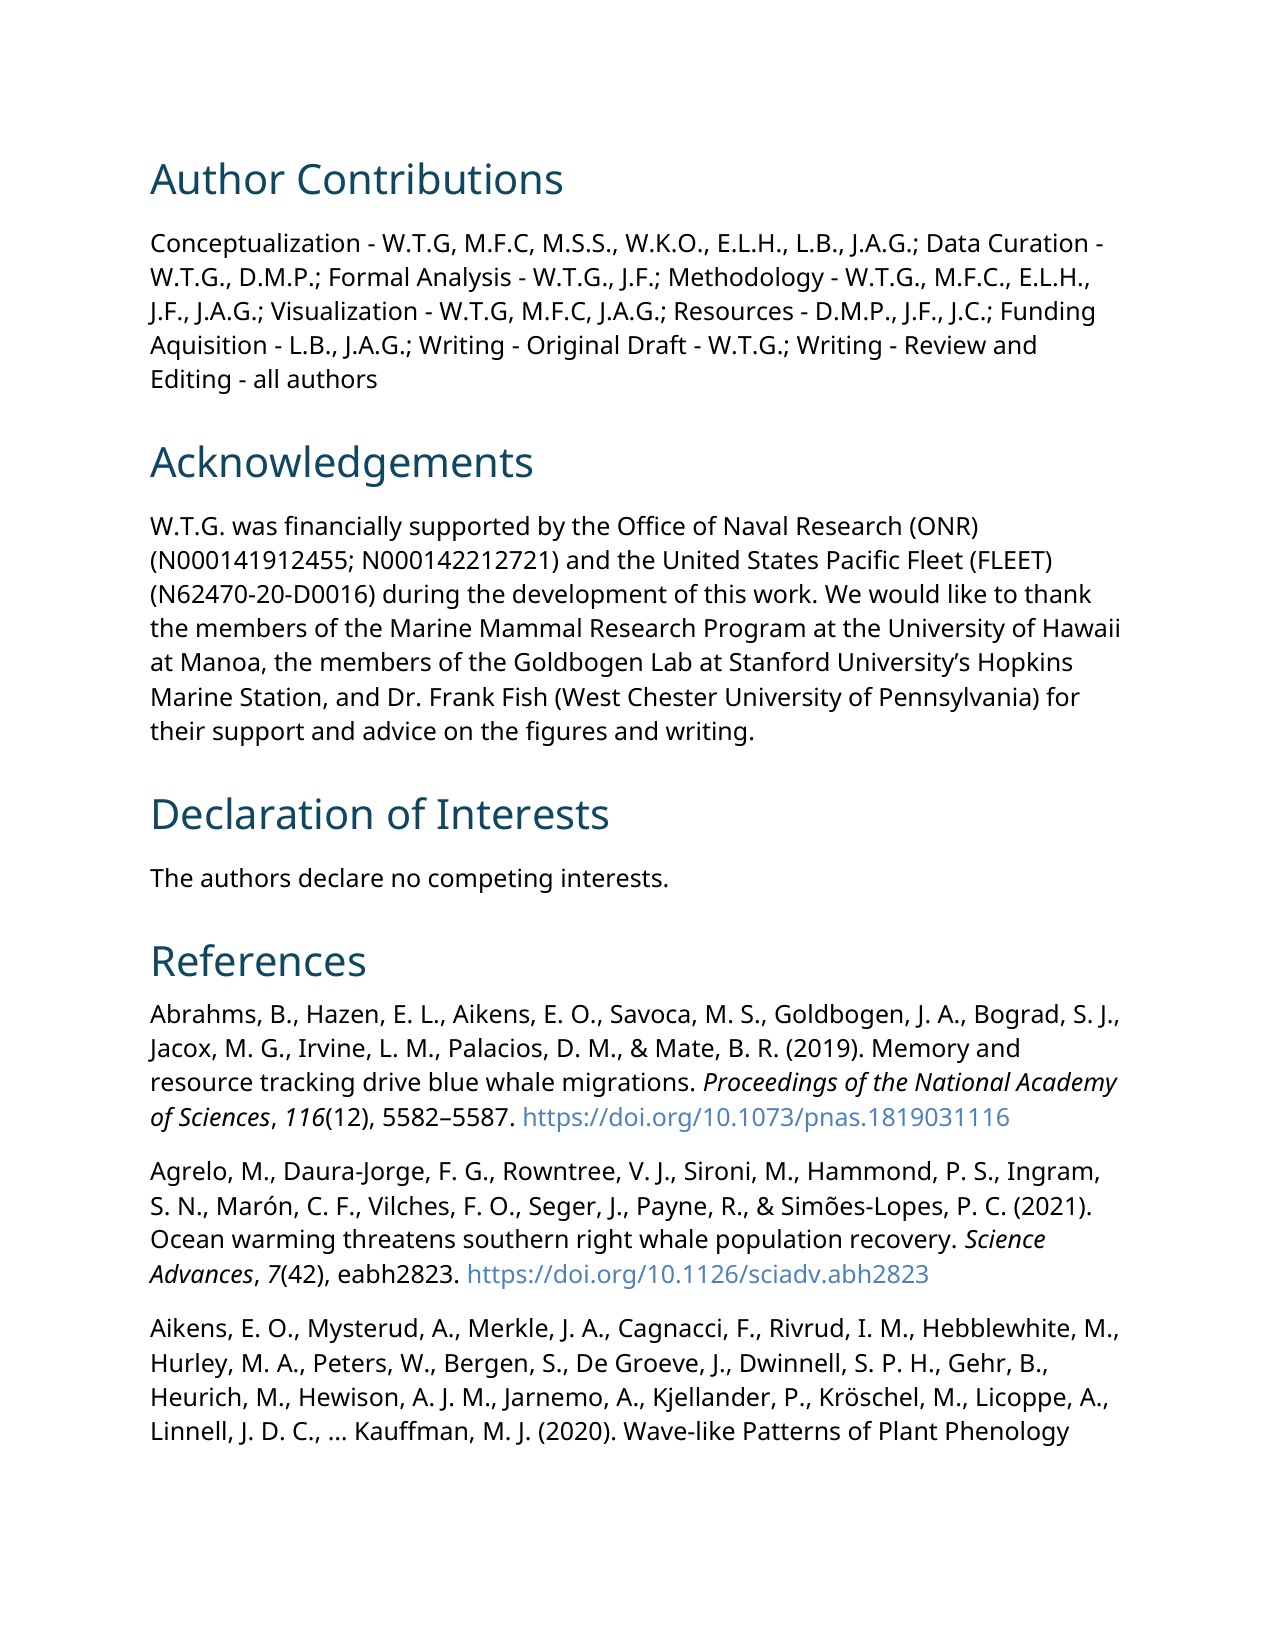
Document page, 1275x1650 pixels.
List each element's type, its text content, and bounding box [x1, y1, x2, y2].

subtitle References [150, 932, 1125, 989]
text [150, 1311, 1125, 1447]
text W.T.G. was financially supported by the Office of Naval Research (ONR) (N000141912455; N000142212721) and the United States Pacific Fleet (FLEET) (N62470-20-D0016) during the development of this work. We would like to thank the members of the Marine Mammal Research Program at the University of Hawaii at Manoa, the members of the Goldbogen Lab at Stanford University’s Hopkins Marine Station, and Dr. Frank Fish (West Chester University of Pennsylvania) for their support and advice on the figures and writing. [150, 509, 1125, 747]
text The authors declare no competing interests. [150, 860, 1125, 894]
text Conceptualization - W.T.G, M.F.C, M.S.S., W.K.O., E.L.H., L.B., J.A.G.; Data Curation - W.T.G., D.M.P.; Formal Analysis - W.T.G., J.F.; Methodology - W.T.G., M.F.C., E.L.H., J.F., J.A.G.; Visualization - W.T.G, M.F.C, J.A.G.; Resources - D.M.P., J.F., J.C.; Funding Aquisition - L.B., J.A.G.; Writing - Original Draft - W.T.G.; Writing - Review and Editing - all authors [150, 226, 1125, 396]
subtitle Author Contributions [150, 150, 1125, 207]
subtitle Acknowledgements [150, 433, 1125, 490]
text Agrelo, M., Daura-Jorge, F. G., Rowntree, V. J., Sironi, M., Hammond, P. S., Ingram, S. N., Marón, C. F., Vilches, F. O., Seger, J., Payne, R., & Simões-Lopes, P. C. (2021). Ocean warming threatens southern right whale population recovery. Science Advances, 7(42), eabh2823. https://doi.org/10.1126/sciadv.abh2823 [150, 1154, 1125, 1290]
text Abrahms, B., Hazen, E. L., Aikens, E. O., Savoca, M. S., Goldbogen, J. A., Bograd, S. J., Jacox, M. G., Irvine, L. M., Palacios, D. M., & Mate, B. R. (2019). Memory and resource tracking drive blue whale migrations. Proceedings of the National Academy of Sciences, 116(12), 5582–5587. https://doi.org/10.1073/pnas.1819031116 [150, 997, 1125, 1133]
subtitle Declaration of Interests [150, 785, 1125, 842]
